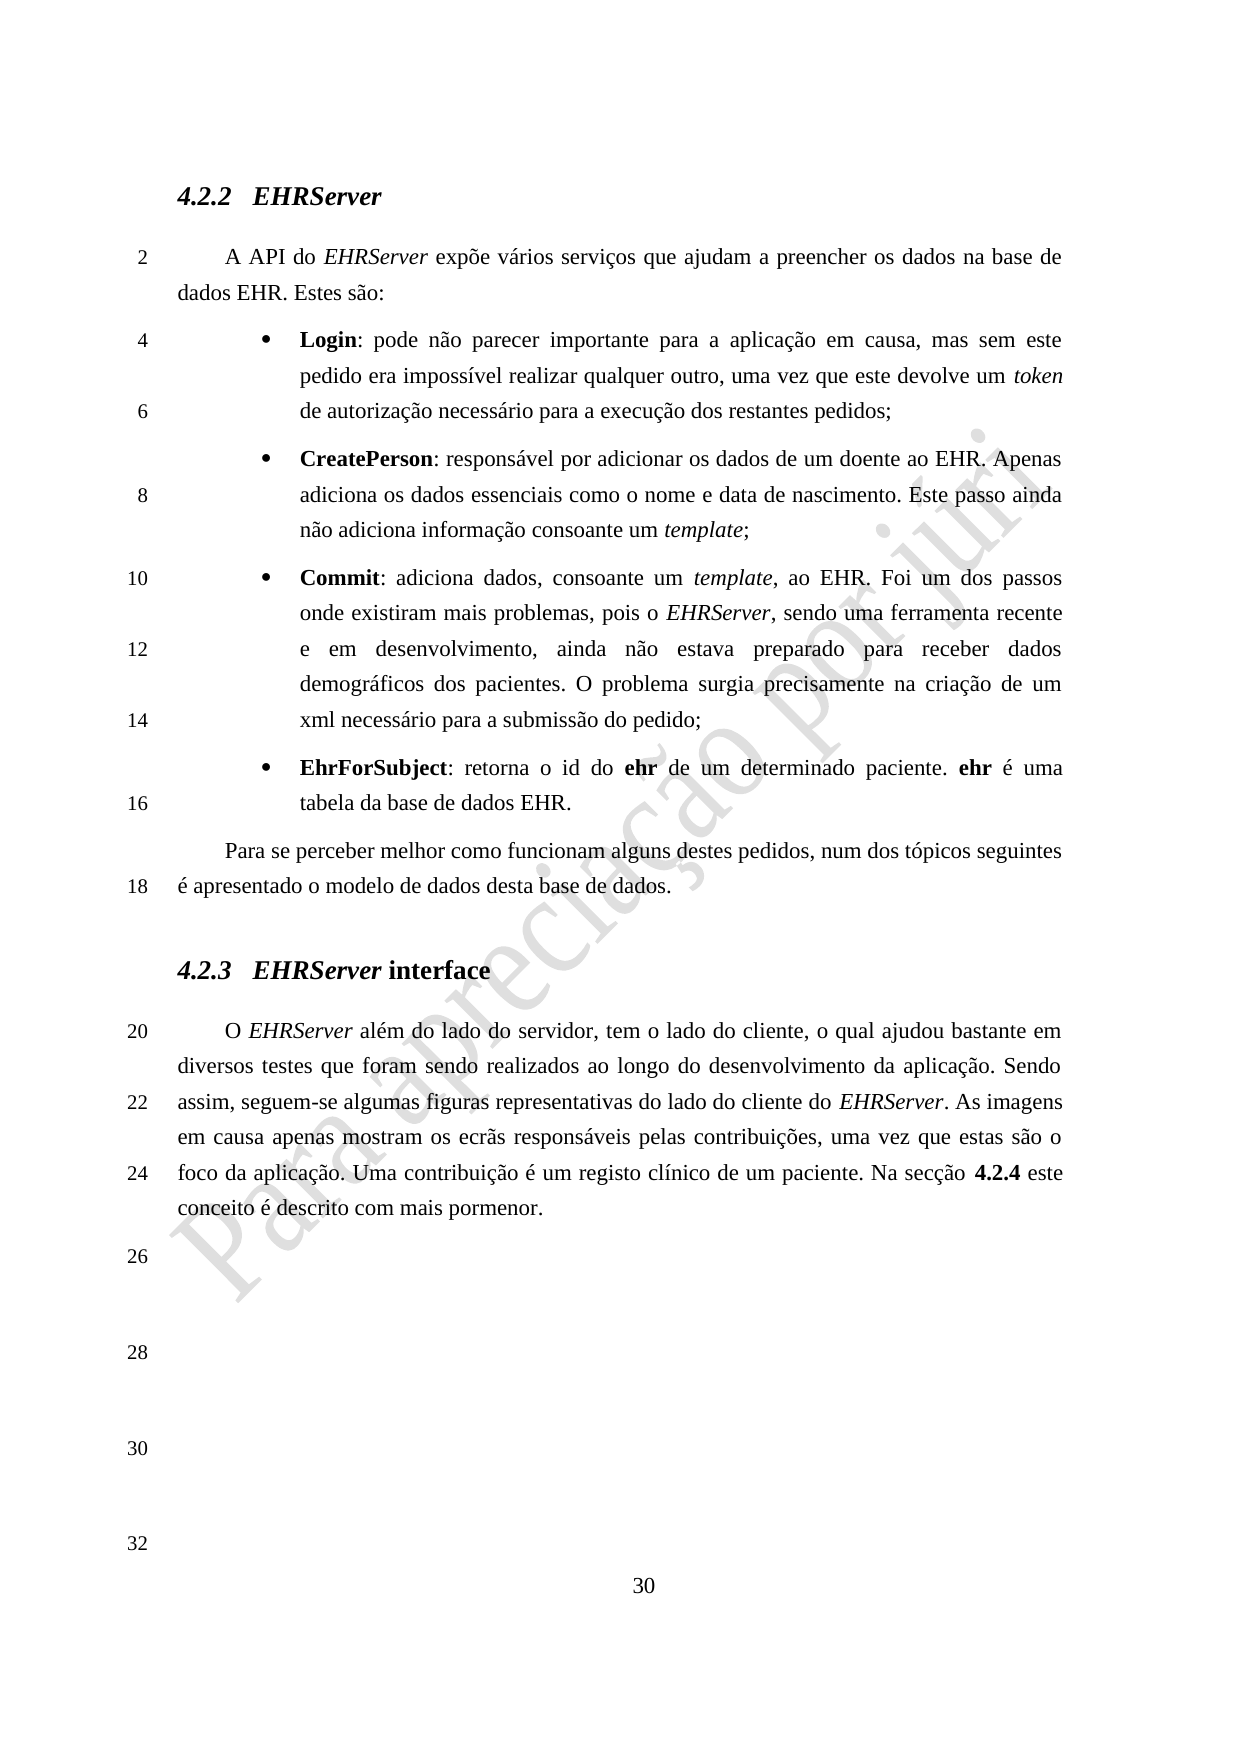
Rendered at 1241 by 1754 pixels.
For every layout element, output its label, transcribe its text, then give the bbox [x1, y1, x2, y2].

text A API do EHRServer expõe vários serviços que ajudam a preencher os dados na base de dados EHR. Estes são: [177, 236, 1063, 307]
subtitle EHRServer interface [177, 951, 1063, 986]
list CreatePerson: responsável por adicionar os dados de um doente ao EHR. Apenas adiciona os dados essenciais como o nome e data de nascimento. Este passo ainda não adiciona informação consoante um template; [262, 438, 1063, 544]
subtitle EHRServer [177, 177, 1063, 213]
text O EHRServer além do lado do servidor, tem o lado do cliente, o qual ajudou bastante em diversos testes que foram sendo realizados ao longo do desenvolvimento da aplicação. Sendo assim, seguem-se algumas figuras representativas do lado do cliente do EHRServer. As imagens em causa apenas mostram os ecrãs responsáveis pelas contribuições, uma vez que estas são o foco da aplicação. Uma contribuição é um registo clínico de um paciente. Na secção 4.2.4 este conceito é descrito com mais pormenor. [177, 1010, 1063, 1222]
list Login: pode não parecer importante para a aplicação em causa, mas sem este pedido era impossível realizar qualquer outro, uma vez que este devolve um token de autorização necessário para a execução dos restantes pedidos; [262, 319, 1063, 426]
list Commit: adiciona dados, consoante um template, ao EHR. Foi um dos passos onde existiram mais problemas, pois o EHRServer, sendo uma ferramenta recente e em desenvolvimento, ainda não estava preparado para receber dados demográficos dos pacientes. O problema surgia precisamente na criação de um xml necessário para a submissão do pedido; [262, 557, 1063, 734]
text Para se perceber melhor como funcionam alguns destes pedidos, num dos tópicos seguintes é apresentado o modelo de dados desta base de dados. [177, 830, 1063, 901]
list EhrForSubject: retorna o id do ehr de um determinado paciente. ehr é uma tabela da base de dados EHR. [262, 747, 1063, 817]
